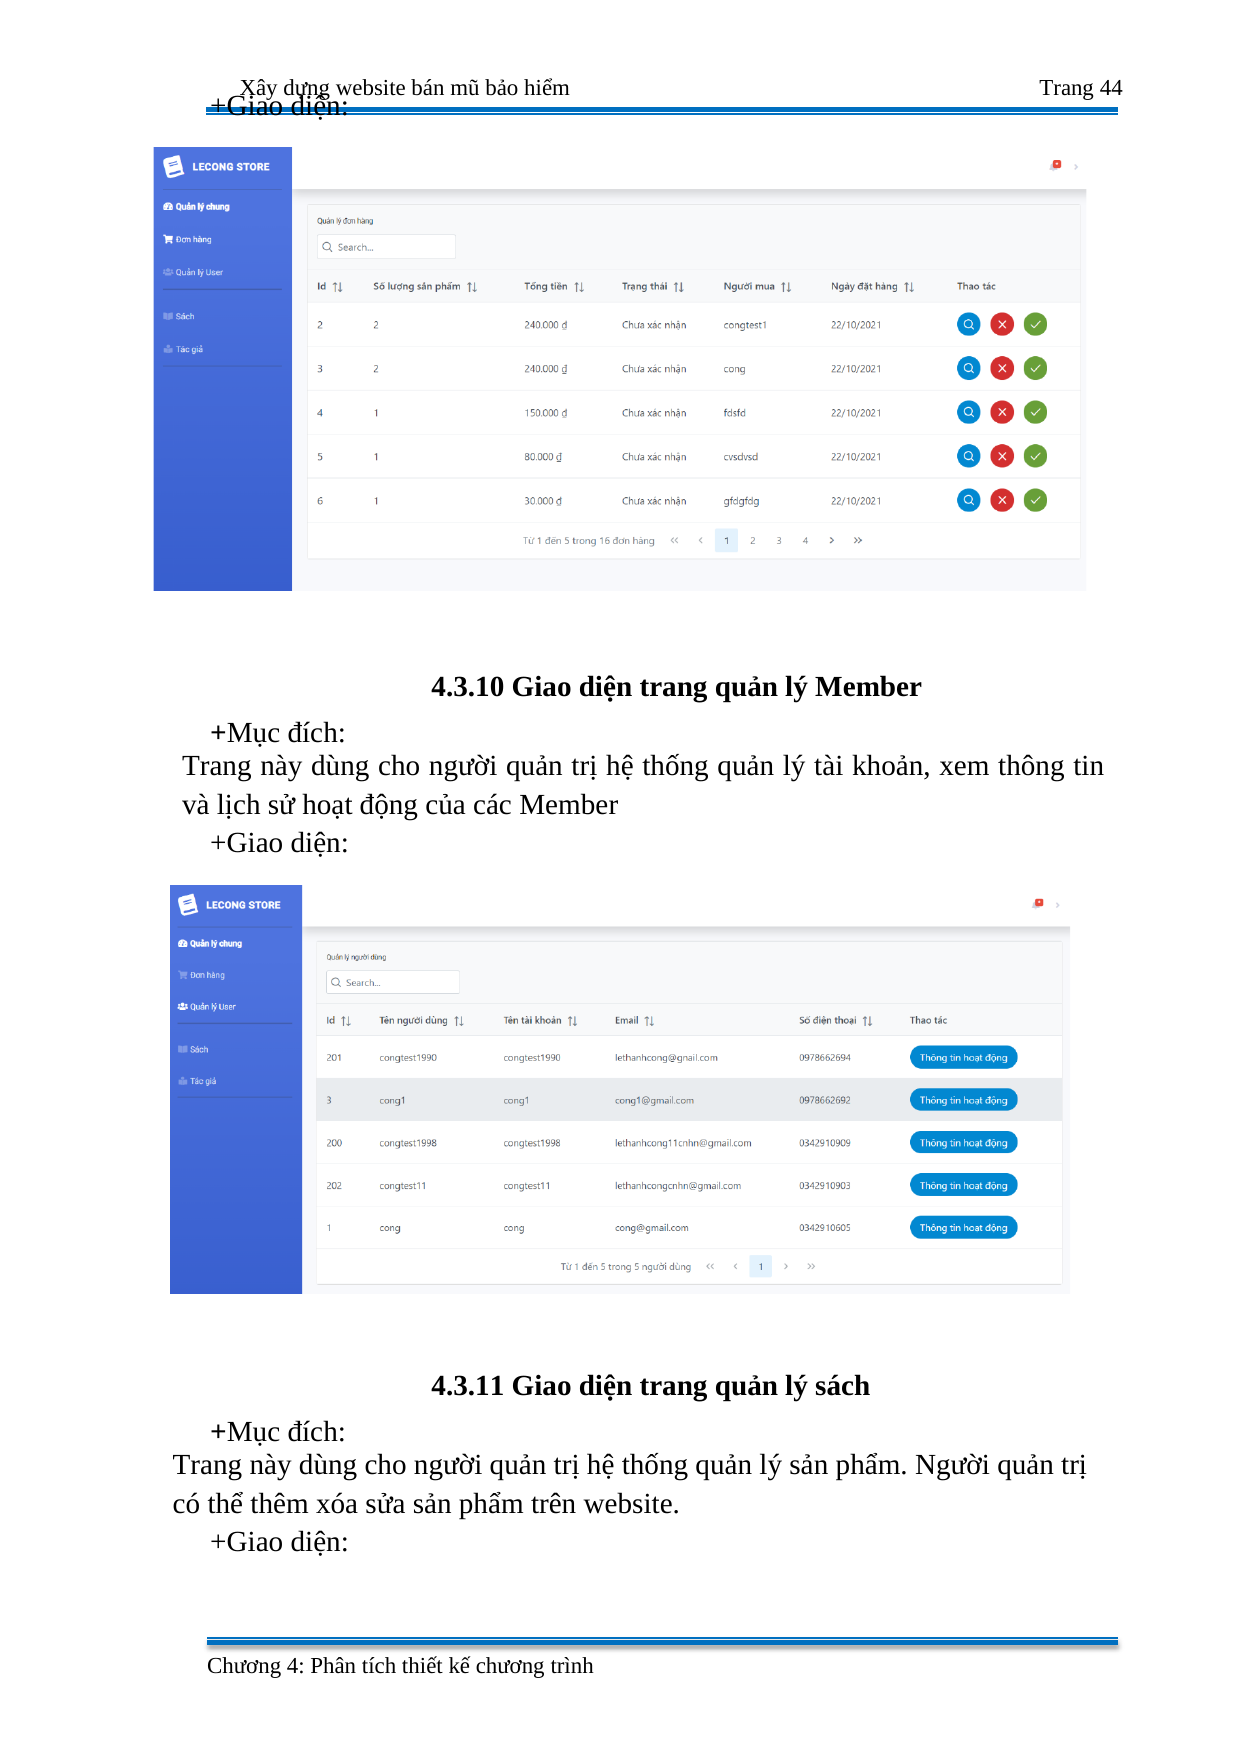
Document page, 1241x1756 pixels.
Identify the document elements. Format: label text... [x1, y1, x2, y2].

text Trang này dùng cho người quản trị hệ thống quản lý sản phẩm. Người quản trị có thể thêm xóa sửa sản phẩm trên website. [172, 1447, 1107, 1519]
picture [170, 885, 1071, 1294]
picture [153, 147, 1087, 591]
text +Mục đích: [210, 1414, 1165, 1447]
picture [200, 1633, 1126, 1656]
subtitle Giao diện trang quản lý Member [372, 669, 1165, 702]
text +Giao diện: [210, 1524, 1165, 1558]
text Trang này dùng cho người quản trị hệ thống quản lý tài khoản, xem thông tin và lịch sử hoạt động của các Member [182, 748, 1106, 820]
text +Giao diện: [210, 825, 1165, 859]
text +Giao diện: [210, 88, 1165, 121]
subtitle Giao diện trang quản lý sách [372, 1368, 1165, 1401]
text +Mục đích: [210, 715, 1165, 748]
